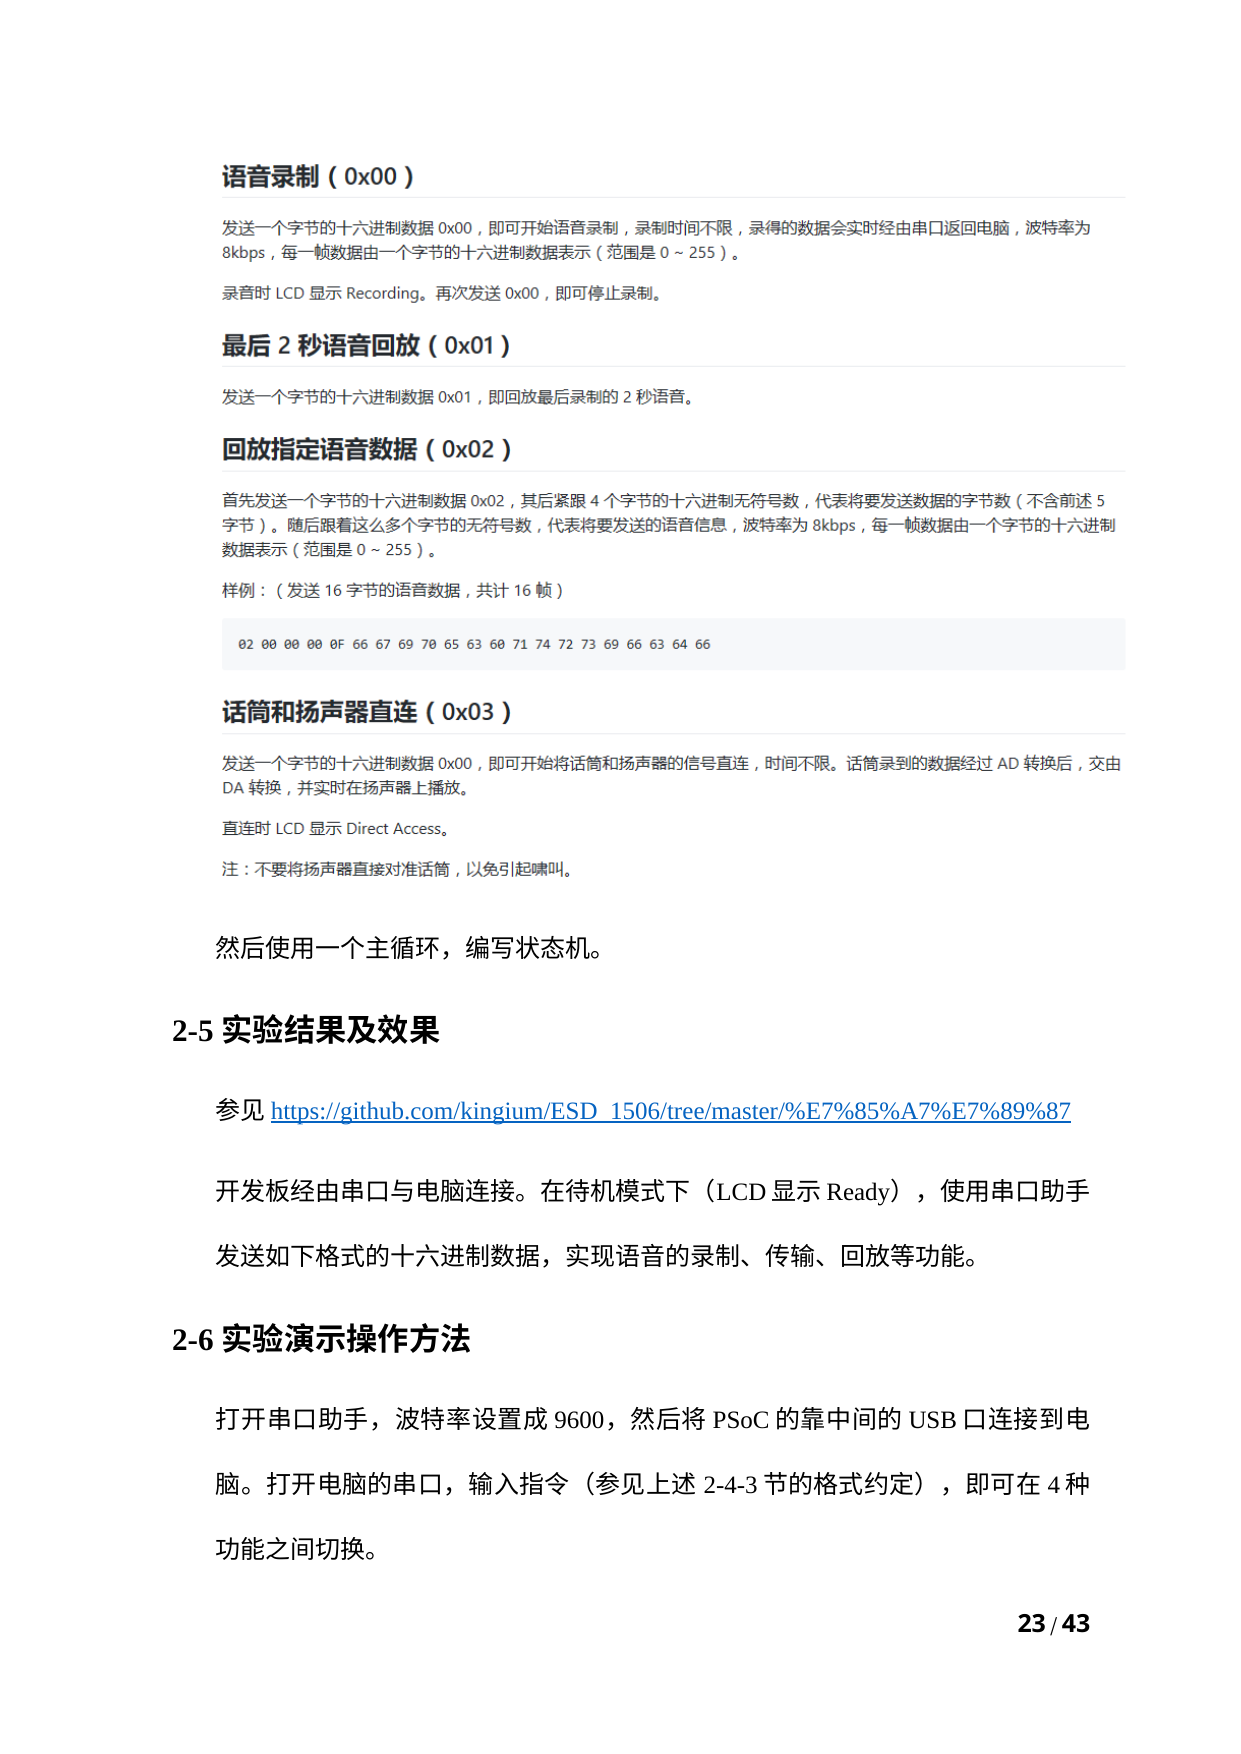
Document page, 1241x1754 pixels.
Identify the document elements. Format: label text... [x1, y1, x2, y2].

text 2-5 实验结果及效果 [172, 995, 1090, 1060]
text 2-6 实验演示操作方法 [172, 1304, 1090, 1369]
picture [215, 150, 1156, 889]
text 开发板经由串口与电脑连接。在待机模式下（LCD显示Ready），使用串口助手发送如下格式的十六进制数据，实现语音的录制、传输、回放等功能。 [216, 1157, 1090, 1287]
text 然后使用一个主循环，编写状态机。 [216, 914, 1090, 979]
text 打开串口助手，波特率设置成9600，然后将PSoC的靠中间的USB口连接到电脑。打开电脑的串口，输入指令（参见上述2-4-3节的格式约定），即可在4种功能之间切换。 [216, 1385, 1090, 1580]
text 参见https://github.com/kingium/ESD_1506/tree/master/%E7%85%A7%E7%89%87 [216, 1076, 1090, 1141]
